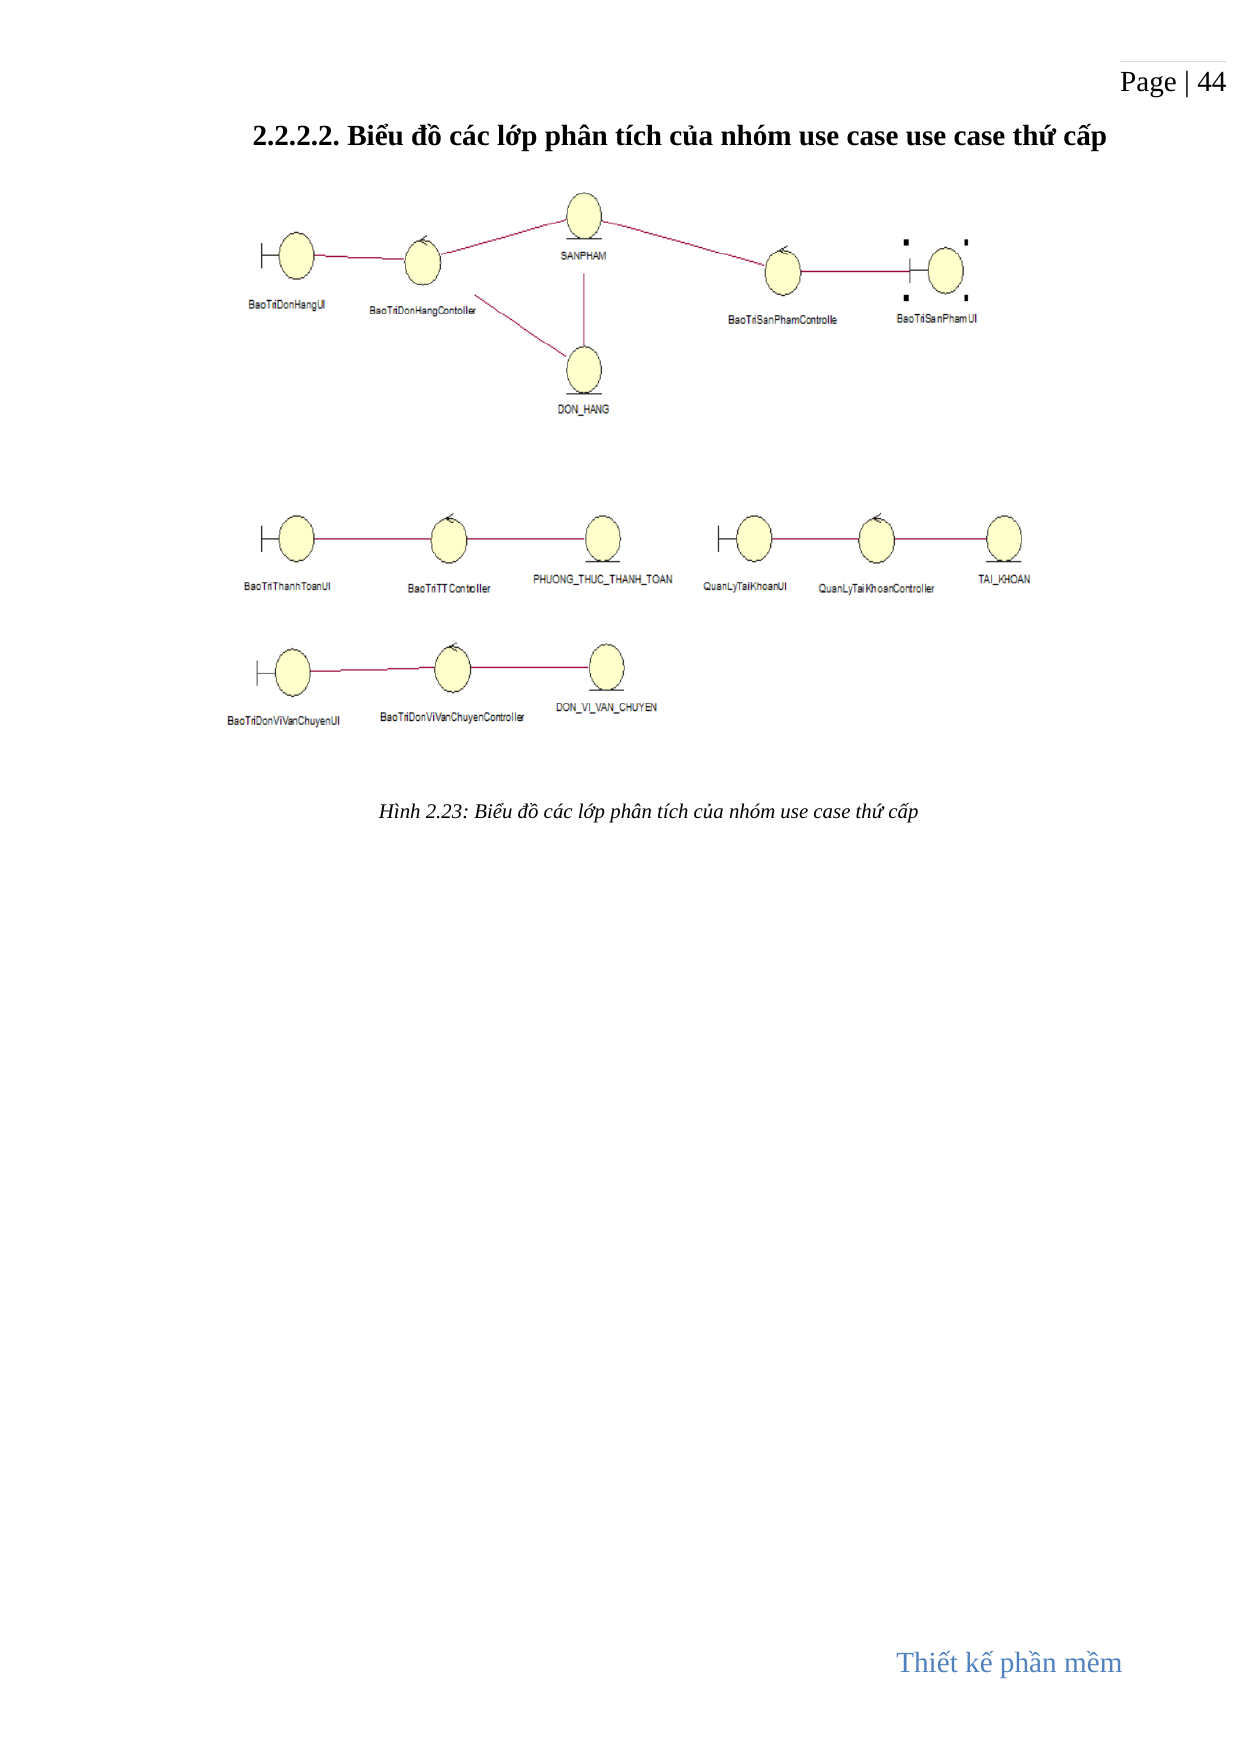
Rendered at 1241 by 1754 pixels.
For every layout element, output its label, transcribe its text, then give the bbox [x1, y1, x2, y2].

subtitle 2.2.2.2. Biểu đồ các lớp phân tích của nhóm use case use case thứ cấp [252, 118, 1122, 152]
picture [214, 164, 1131, 733]
title Hình 2.23: Biểu đồ các lớp phân tích của nhóm use case thứ cấp [177, 799, 1122, 823]
